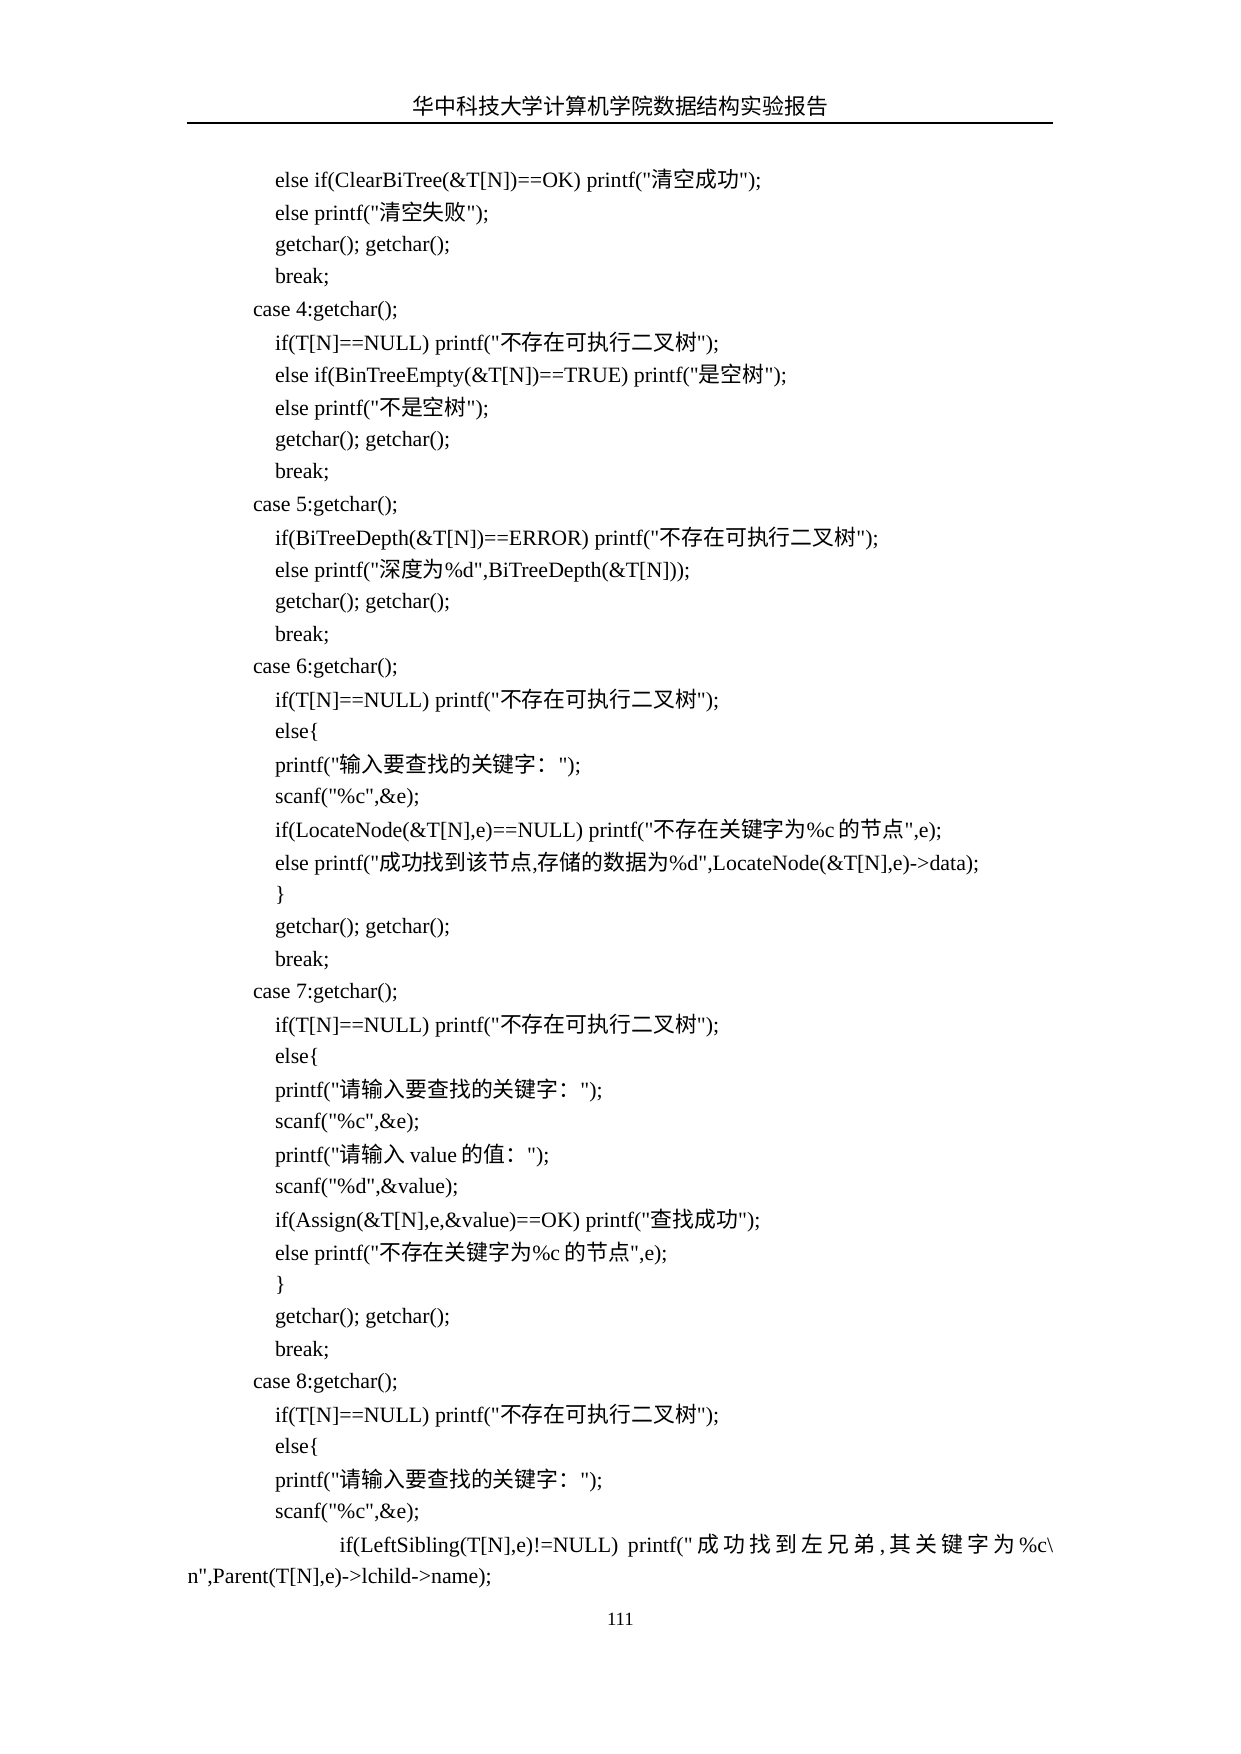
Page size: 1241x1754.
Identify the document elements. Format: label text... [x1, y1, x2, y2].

text printf("请输入要查找的关键字："); [187, 1072, 1053, 1104]
text break; [187, 1332, 1053, 1364]
text else{ [187, 1429, 1053, 1462]
text else if(BinTreeEmpty(&T[N])==TRUE) printf("是空树"); [187, 357, 1053, 389]
text if(T[N]==NULL) printf("不存在可执行二叉树"); [187, 324, 1053, 357]
text case 7:getchar(); [187, 974, 1053, 1007]
text break; [187, 259, 1053, 292]
text printf("输入要查找的关键字："); [187, 747, 1053, 779]
text printf("请输入value的值："); [187, 1137, 1053, 1169]
text break; [187, 617, 1053, 649]
text case 4:getchar(); [187, 292, 1053, 324]
text getchar(); getchar(); [187, 422, 1053, 454]
text if(Assign(&T[N],e,&value)==OK) printf("查找成功"); [187, 1202, 1053, 1234]
text scanf("%d",&value); [187, 1169, 1053, 1202]
text printf("请输入要查找的关键字："); [187, 1462, 1053, 1494]
text else printf("清空失败"); [187, 194, 1053, 227]
text } [187, 877, 1053, 909]
text else printf("不是空树"); [187, 389, 1053, 422]
text case 5:getchar(); [187, 487, 1053, 519]
text getchar(); getchar(); [187, 909, 1053, 942]
text getchar(); getchar(); [187, 1299, 1053, 1332]
text scanf("%c",&e); [187, 1104, 1053, 1137]
text if(T[N]==NULL) printf("不存在可执行二叉树"); [187, 682, 1053, 714]
text else printf("深度为%d",BiTreeDepth(&T[N])); [187, 552, 1053, 584]
text else printf("成功找到该节点,存储的数据为%d",LocateNode(&T[N],e)->data); [187, 844, 1053, 877]
text if(LocateNode(&T[N],e)==NULL) printf("不存在关键字为%c的节点",e); [187, 812, 1053, 844]
text else printf("不存在关键字为%c的节点",e); [187, 1234, 1053, 1267]
text if(T[N]==NULL) printf("不存在可执行二叉树"); [187, 1397, 1053, 1429]
text else if(ClearBiTree(&T[N])==OK) printf("清空成功"); [187, 162, 1053, 194]
text case 6:getchar(); [187, 649, 1053, 682]
text else{ [187, 1039, 1053, 1072]
text getchar(); getchar(); [187, 227, 1053, 259]
text getchar(); getchar(); [187, 584, 1053, 617]
text if(BiTreeDepth(&T[N])==ERROR) printf("不存在可执行二叉树"); [187, 519, 1053, 552]
text scanf("%c",&e); [187, 779, 1053, 812]
text } [187, 1267, 1053, 1299]
text if(LeftSibling(T[N],e)!=NULL) printf("成功找到左兄弟,其关键字为%c\n",Parent(T[N],e)->lchild->name); [187, 1527, 1053, 1592]
text scanf("%c",&e); [187, 1494, 1053, 1527]
text else{ [187, 714, 1053, 747]
text break; [187, 454, 1053, 487]
text case 8:getchar(); [187, 1364, 1053, 1397]
text if(T[N]==NULL) printf("不存在可执行二叉树"); [187, 1007, 1053, 1039]
text break; [187, 942, 1053, 974]
